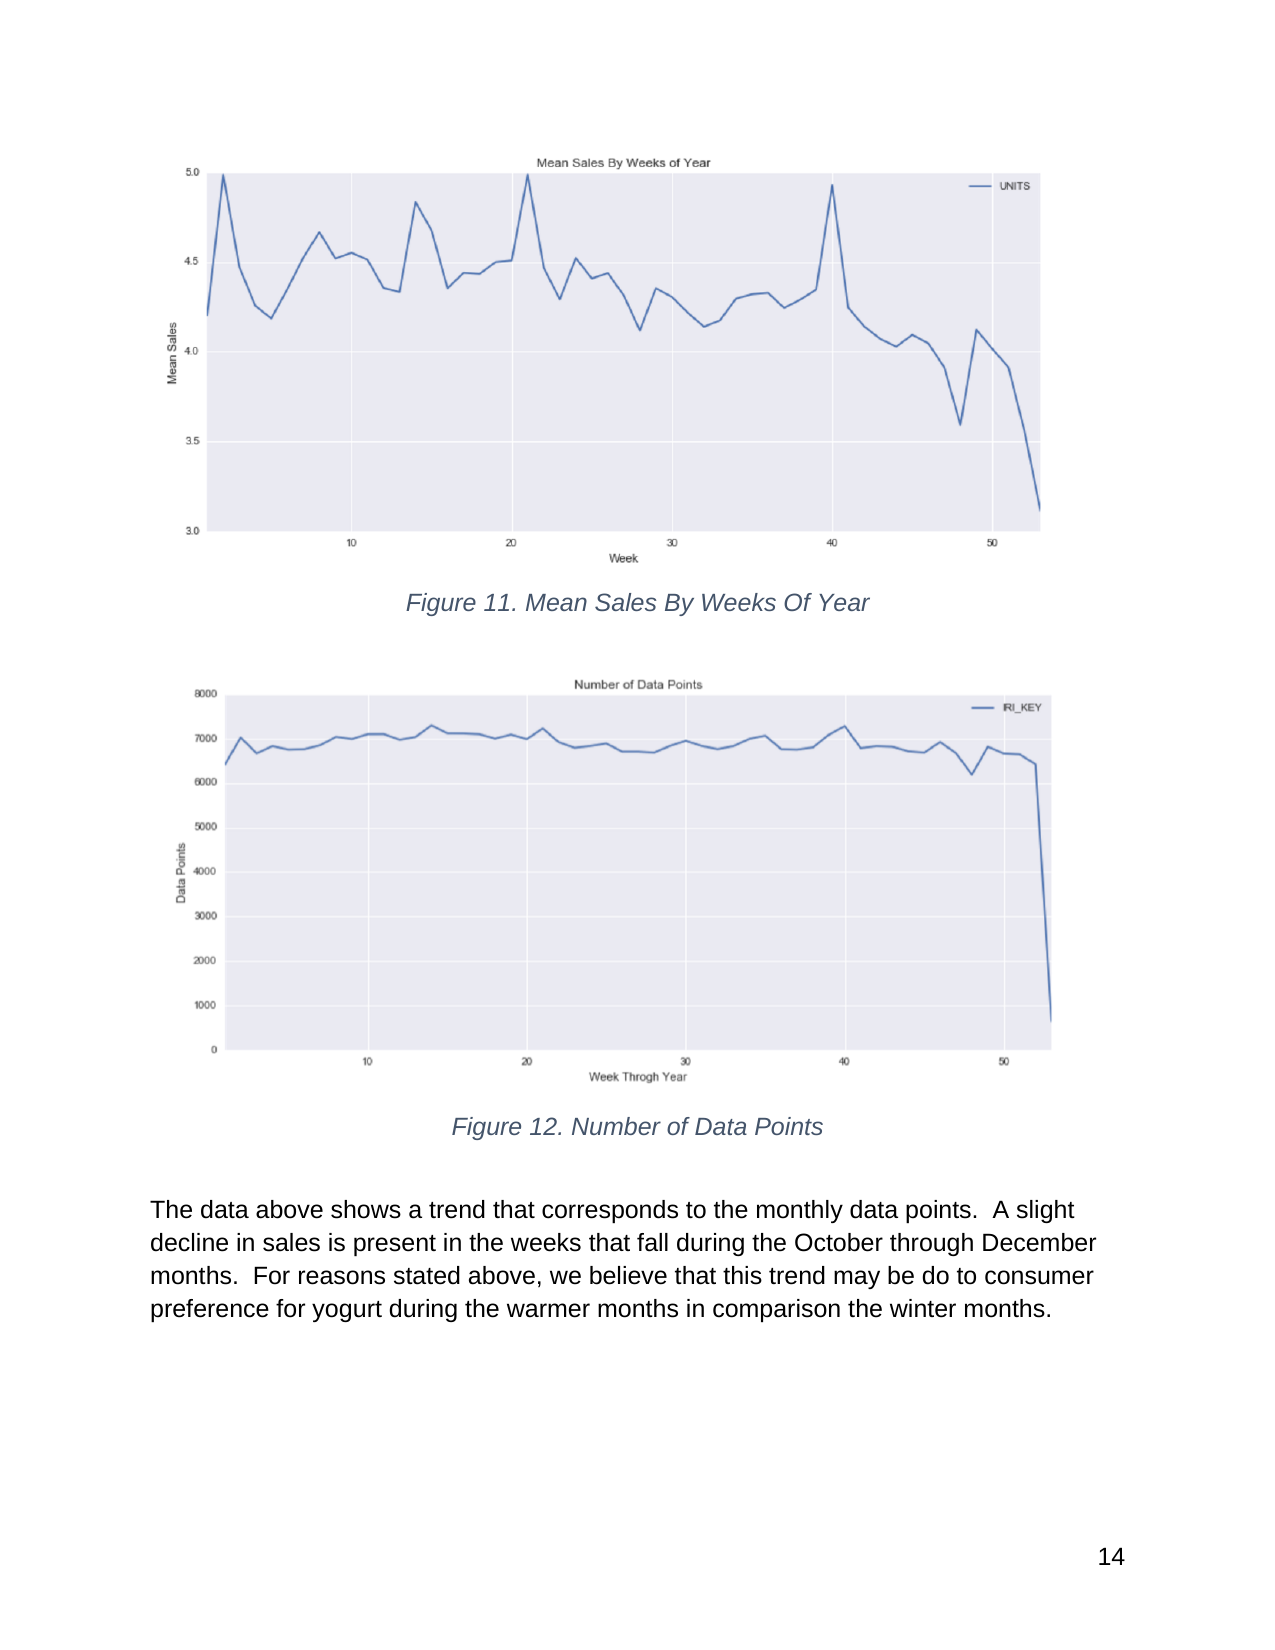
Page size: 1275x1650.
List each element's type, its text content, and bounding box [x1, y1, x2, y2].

text The data above shows a trend that corresponds to the monthly data points. A slight decline in sales is present in the weeks that fall during the October through December months. For reasons stated above, we believe that this trend may be do to consumer preference for yogurt during the warmer months in comparison the winter months. [150, 1195, 1125, 1323]
picture [150, 150, 1125, 584]
picture [150, 670, 1125, 1109]
